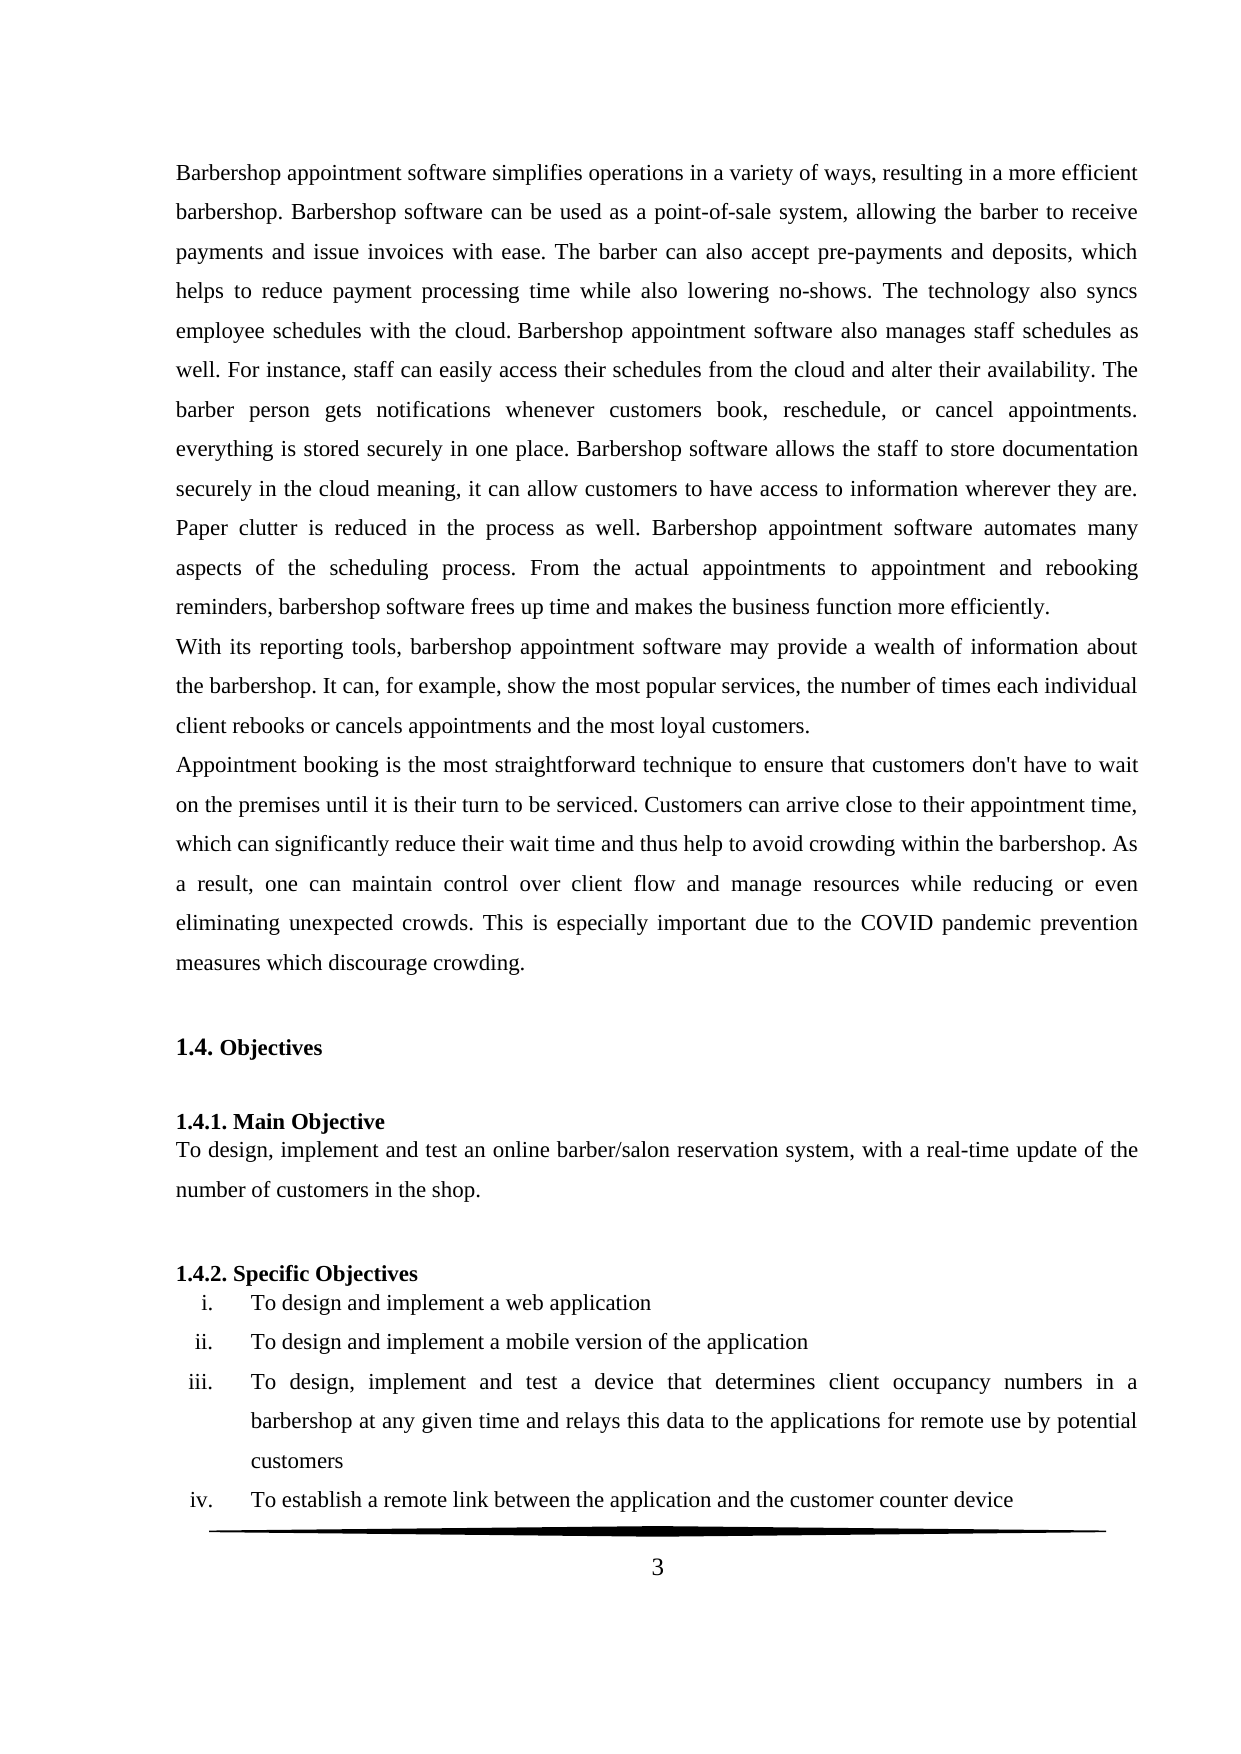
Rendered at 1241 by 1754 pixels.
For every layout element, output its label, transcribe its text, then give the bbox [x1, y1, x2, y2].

text Barbershop appointment software simplifies operations in a variety of ways, resulting in a more efficient barbershop. Barbershop software can be used as a point-of-sale system, allowing the barber to receive payments and issue invoices with ease. The barber can also accept pre-payments and deposits, which helps to reduce payment processing time while also lowering no-shows. The technology also syncs employee schedules with the cloud. Barbershop appointment software also manages staff schedules as well. For instance, staff can easily access their schedules from the cloud and alter their availability. The barber person gets notifications whenever customers book, reschedule, or cancel appointments. everything is stored securely in one place. Barbershop software allows the staff to store documentation securely in the cloud meaning, it can allow customers to have access to information wherever they are. Paper clutter is reduced in the process as well. Barbershop appointment software automates many aspects of the scheduling process. From the actual appointments to appointment and rebooking reminders, barbershop software frees up time and makes the business function more efficiently. [176, 159, 1140, 619]
list To design and implement a mobile version of the application [213, 1328, 1140, 1354]
list To design, implement and test a device that determines client occupancy numbers in a barbershop at any given time and relays this data to the applications for remote use by potential customers [213, 1368, 1140, 1473]
subtitle Objectives [176, 1032, 1140, 1060]
subtitle Main Objective [176, 1108, 1140, 1134]
text With its reporting tools, barbershop appointment software may provide a wealth of information about the barbershop. It can, for example, show the most popular services, the number of times each individual client rebooks or cancels appointments and the most loyal customers. [176, 633, 1140, 738]
subtitle Specific Objectives [176, 1260, 1140, 1287]
text Appointment booking is the most straightforward technique to ensure that customers don't have to wait on the premises until it is their turn to be serviced. Customers can arrive close to their appointment time, which can significantly reduce their wait time and thus help to avoid crowding within the barbershop. As a result, one can maintain control over client flow and manage resources while reducing or even eliminating unexpected crowds. This is especially important due to the COVID pandemic prevention measures which discourage crowding. [176, 751, 1140, 975]
list To design and implement a web application [213, 1289, 1140, 1315]
list To establish a remote link between the application and the customer counter device [213, 1486, 1140, 1512]
text To design, implement and test an online barber/salon reservation system, with a real-time update of the number of customers in the shop. [176, 1136, 1140, 1202]
